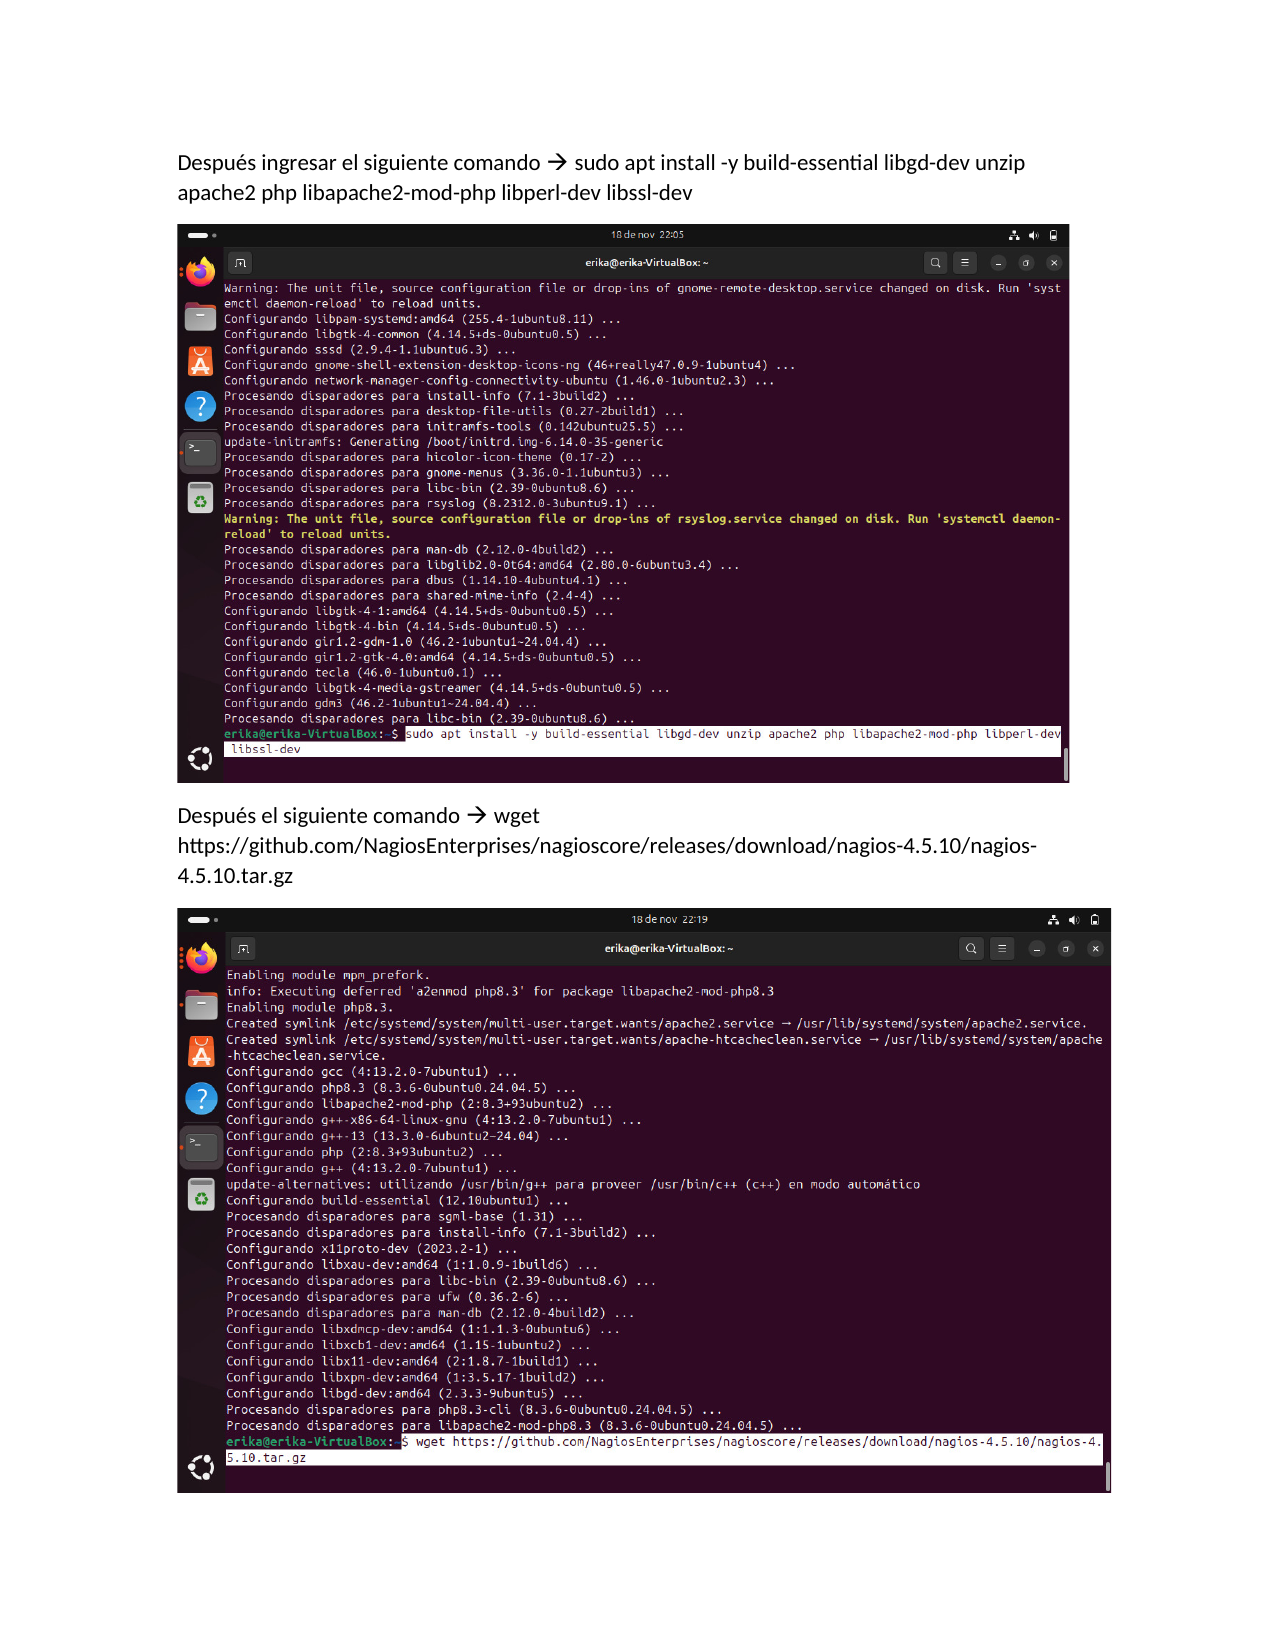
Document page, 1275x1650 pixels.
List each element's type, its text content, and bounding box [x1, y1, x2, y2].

text Después el siguiente comando wget https://github.com/NagiosEnterprises/nagioscore/releases/download/nagios-4.5.10/nagios-4.5.10.tar.gz [177, 801, 1098, 889]
picture [177, 908, 1112, 1493]
picture [177, 224, 1070, 783]
text Después ingresar el siguiente comando sudo apt install -y build-essential libgd-dev unzip apache2 php libapache2-mod-php libperl-dev libssl-dev [177, 148, 1098, 206]
